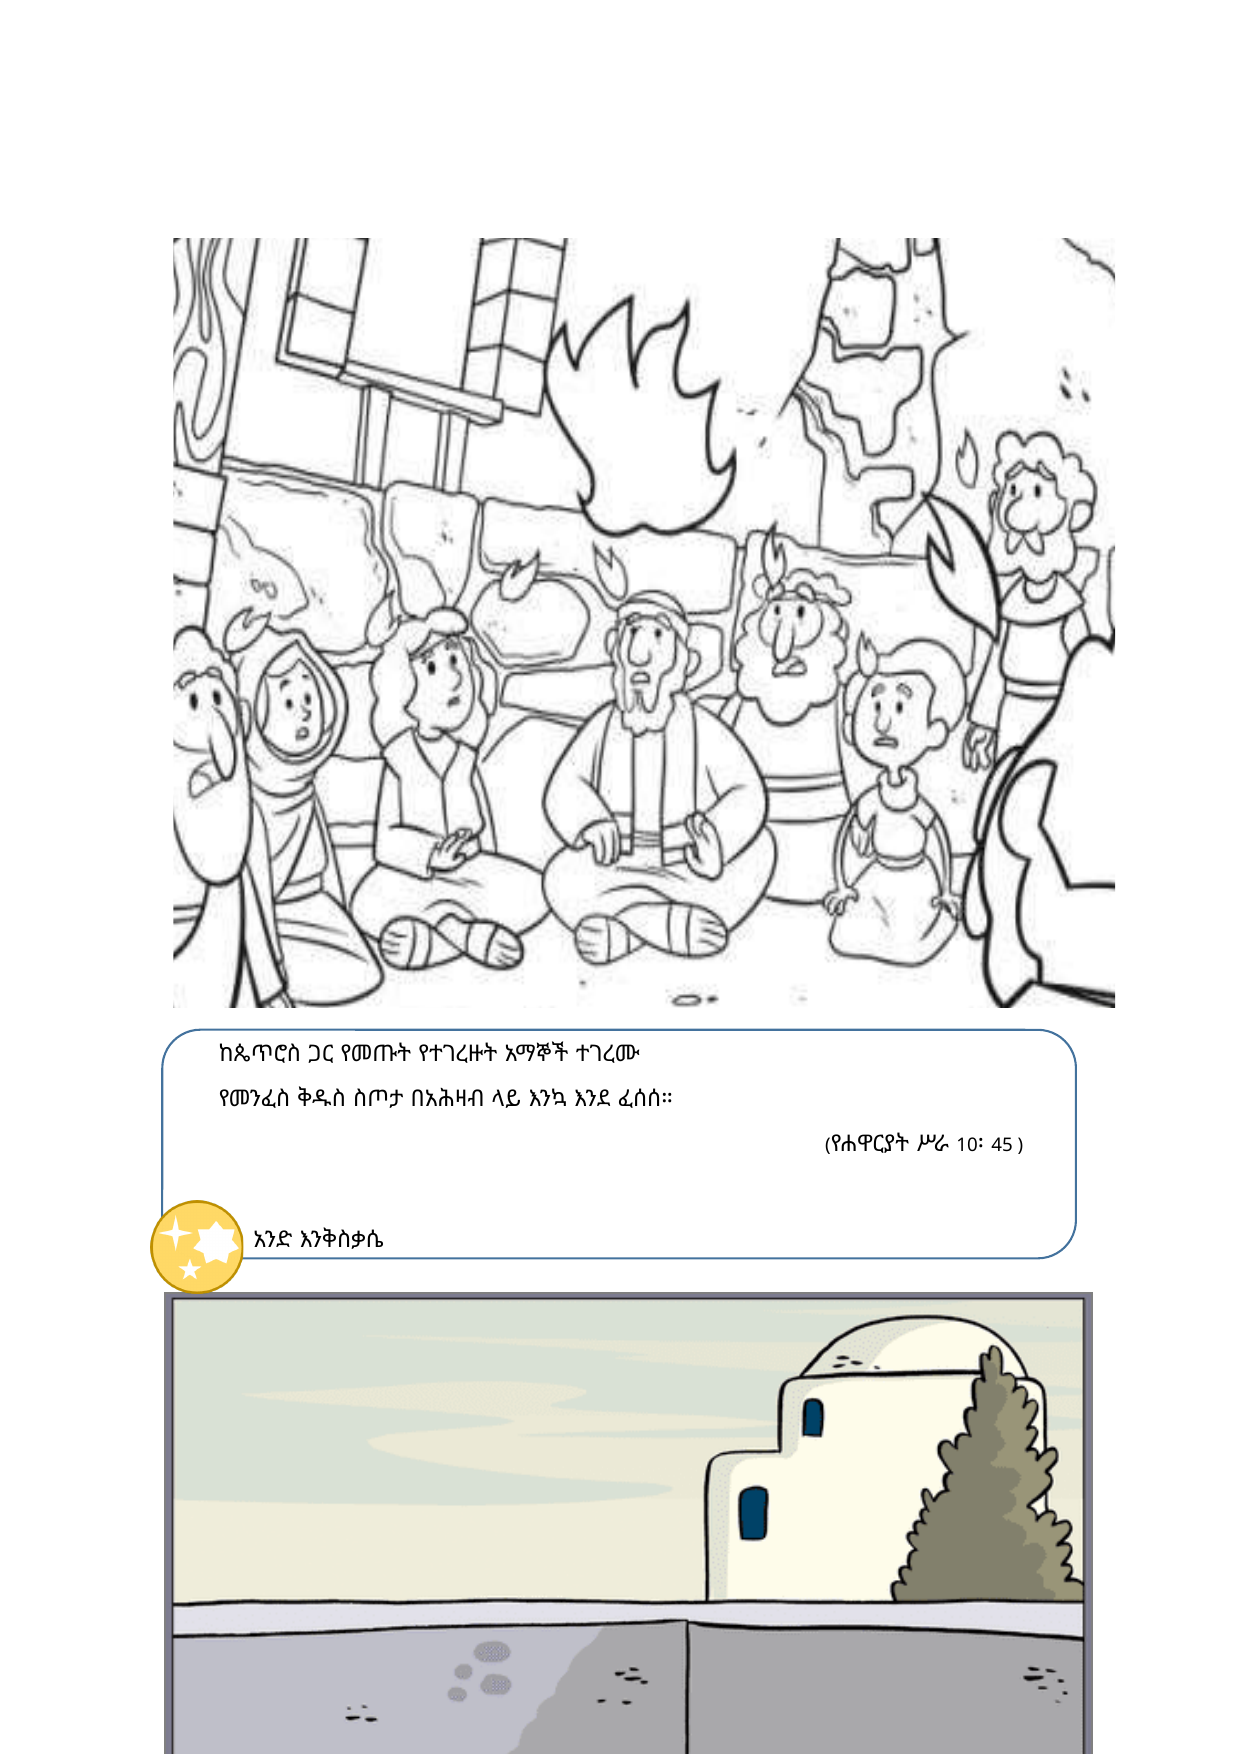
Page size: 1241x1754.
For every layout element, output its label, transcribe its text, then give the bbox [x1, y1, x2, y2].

text የመንፈስ ቅዱስ ስጦታ በአሕዛብ ላይ እንኳ እንደ ፈሰሰ። [150, 1085, 1090, 1112]
picture [150, 1200, 1091, 1754]
text (የሐዋርያት ሥራ 10፡ 45 ) [150, 1131, 1090, 1157]
text አንድ እንቅስቃሴ [244, 1226, 1090, 1253]
picture [173, 238, 1116, 1008]
text ከጴጥሮስ ጋር የመጡት የተገረዙት አማኞች ተገረሙ [150, 1040, 1090, 1066]
